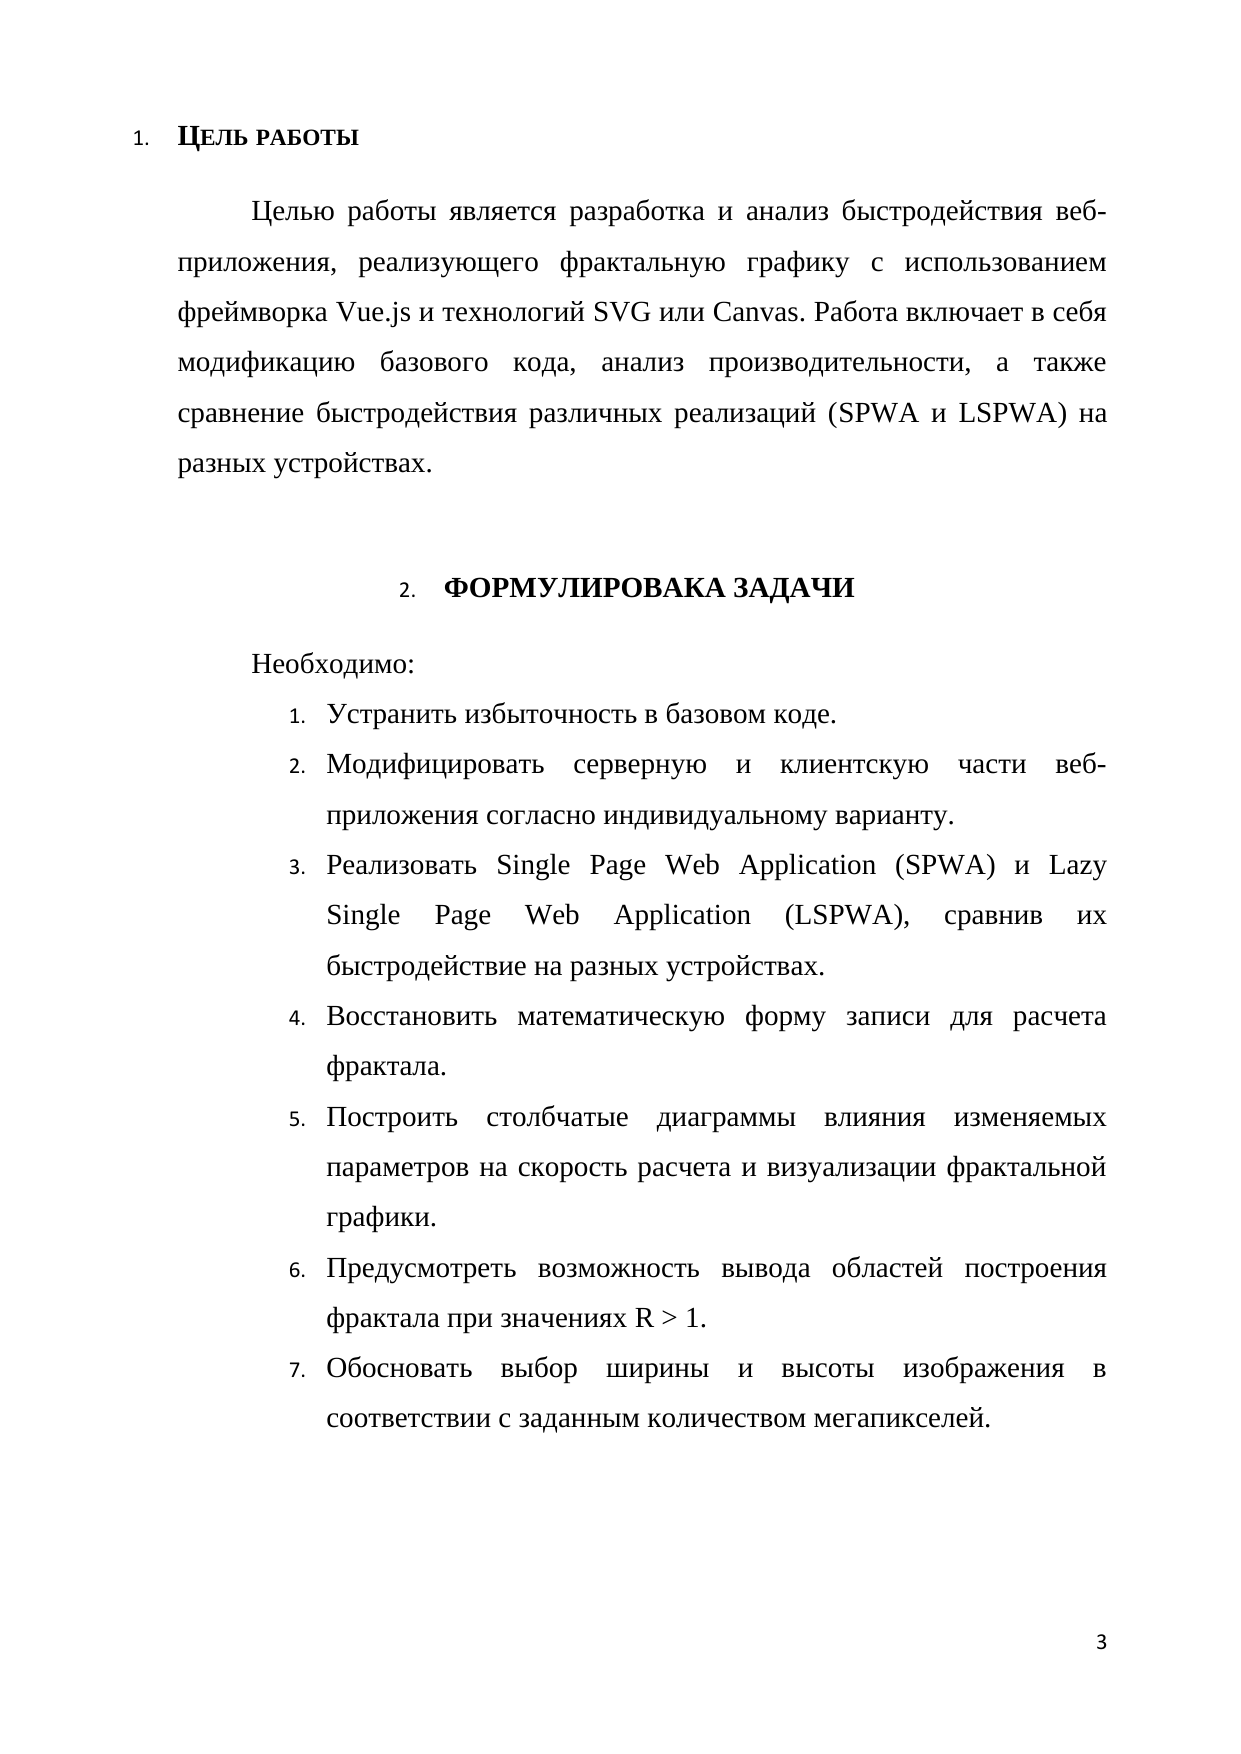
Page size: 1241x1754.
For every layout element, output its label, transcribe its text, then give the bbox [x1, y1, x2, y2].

list Устранить избыточность в базовом коде. [288, 696, 1107, 730]
list Построить столбчатые диаграммы влияния изменяемых параметров на скорость расчета и визуализации фрактальной графики. [288, 1099, 1107, 1233]
list ФОРМУЛИРОВАКА ЗАДАЧИ [399, 571, 1107, 604]
text Целью работы является разработка и анализ быстродействия веб-приложения, реализующего фрактальную графику с использованием фреймворка Vue.js и технологий SVG или Canvas. Работа включает в себя модификацию базового кода, анализ производительности, а также сравнение быстродействия различных реализаций (SPWA и LSPWA) на разных устройствах. [177, 193, 1107, 478]
list Реализовать Single Page Web Application (SPWA) и Lazy Single Page Web Application (LSPWA), сравнив их быстродействие на разных устройствах. [288, 847, 1107, 981]
text Необходимо: [177, 646, 1107, 679]
list Восстановить математическую форму записи для расчета фрактала. [288, 998, 1107, 1082]
list Модифицировать серверную и клиентскую части веб-приложения согласно индивидуальному варианту. [288, 747, 1107, 830]
list Предусмотреть возможность вывода областей построения фрактала при значениях R > 1. [288, 1250, 1107, 1333]
list Цель работы [132, 118, 1107, 152]
list Обосновать выбор ширины и высоты изображения в соответствии с заданным количеством мегапикселей. [288, 1350, 1107, 1434]
